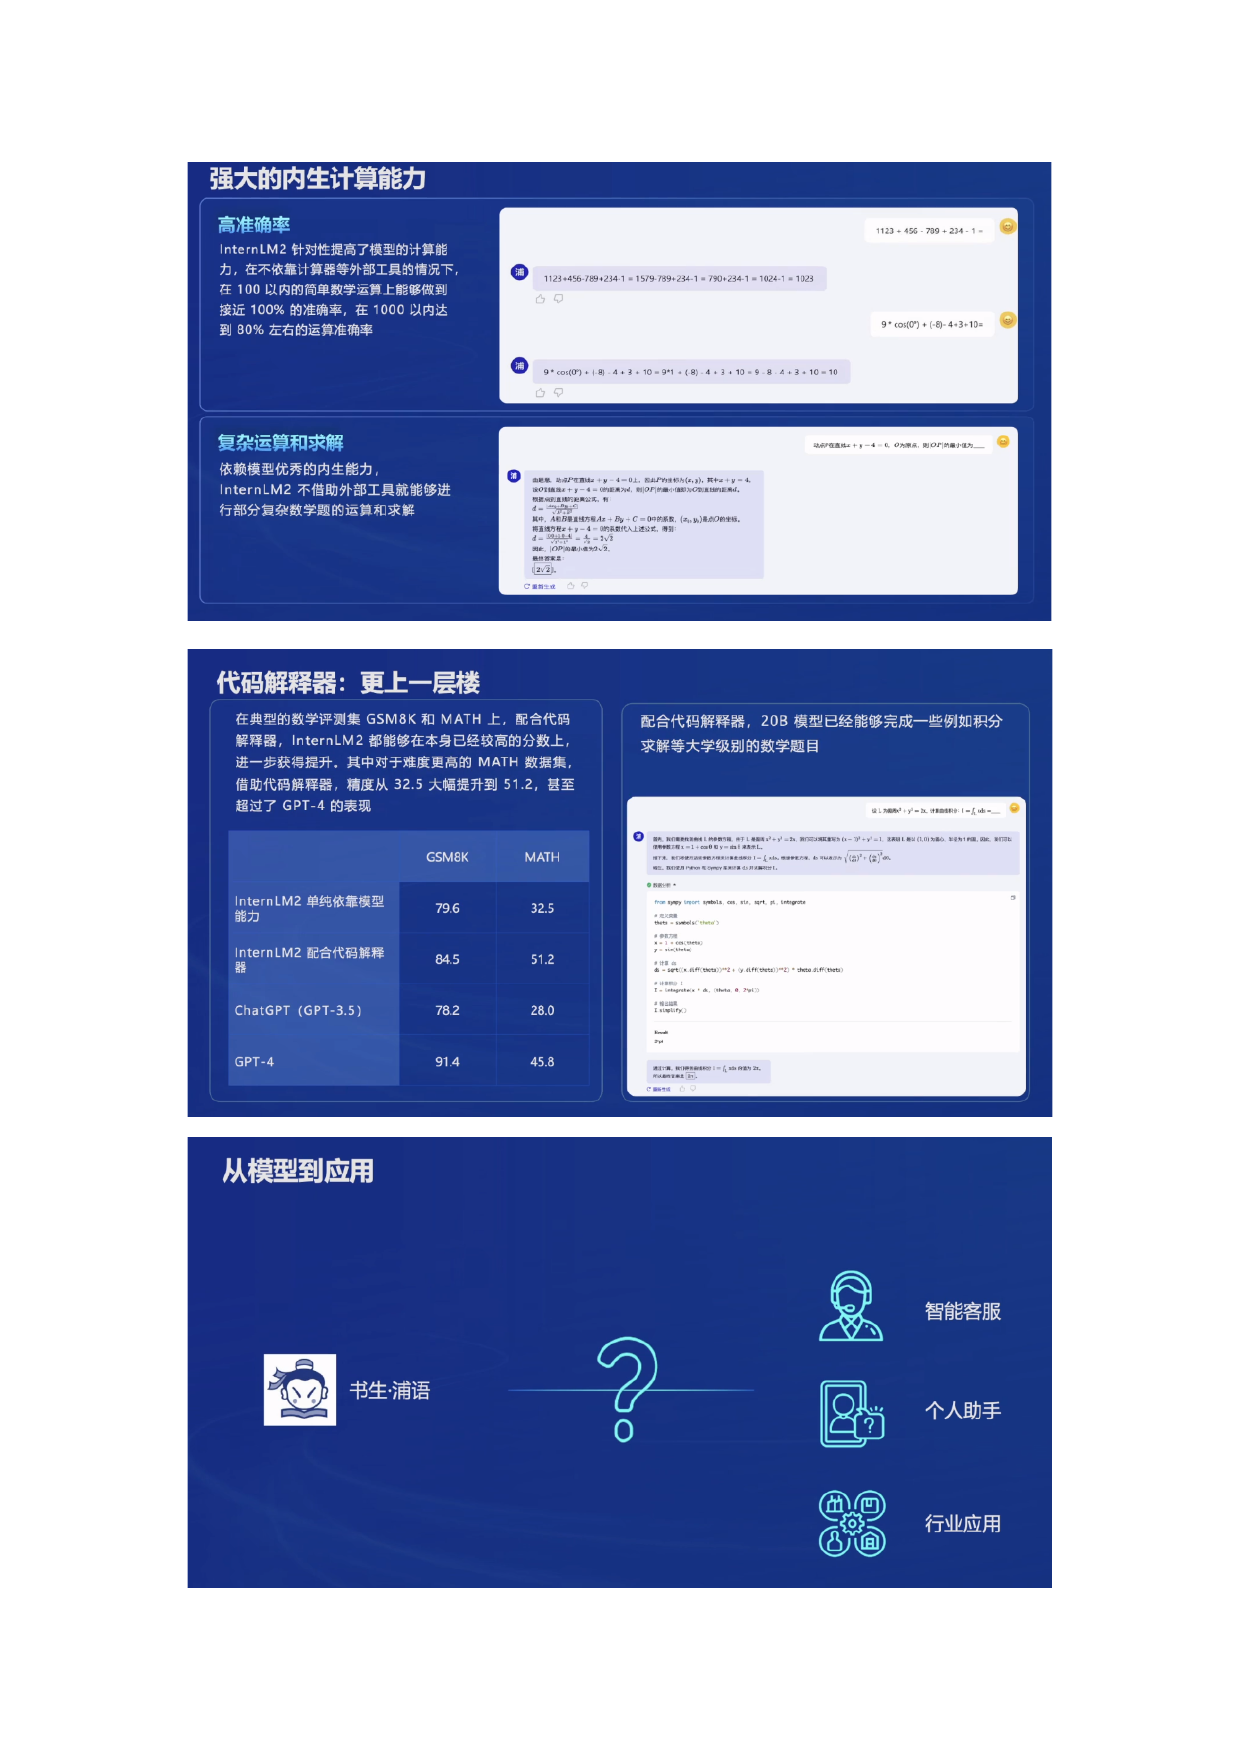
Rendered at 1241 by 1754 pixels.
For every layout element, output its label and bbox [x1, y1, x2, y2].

picture [187, 1137, 1052, 1588]
picture [187, 162, 1052, 621]
picture [187, 649, 1053, 1117]
